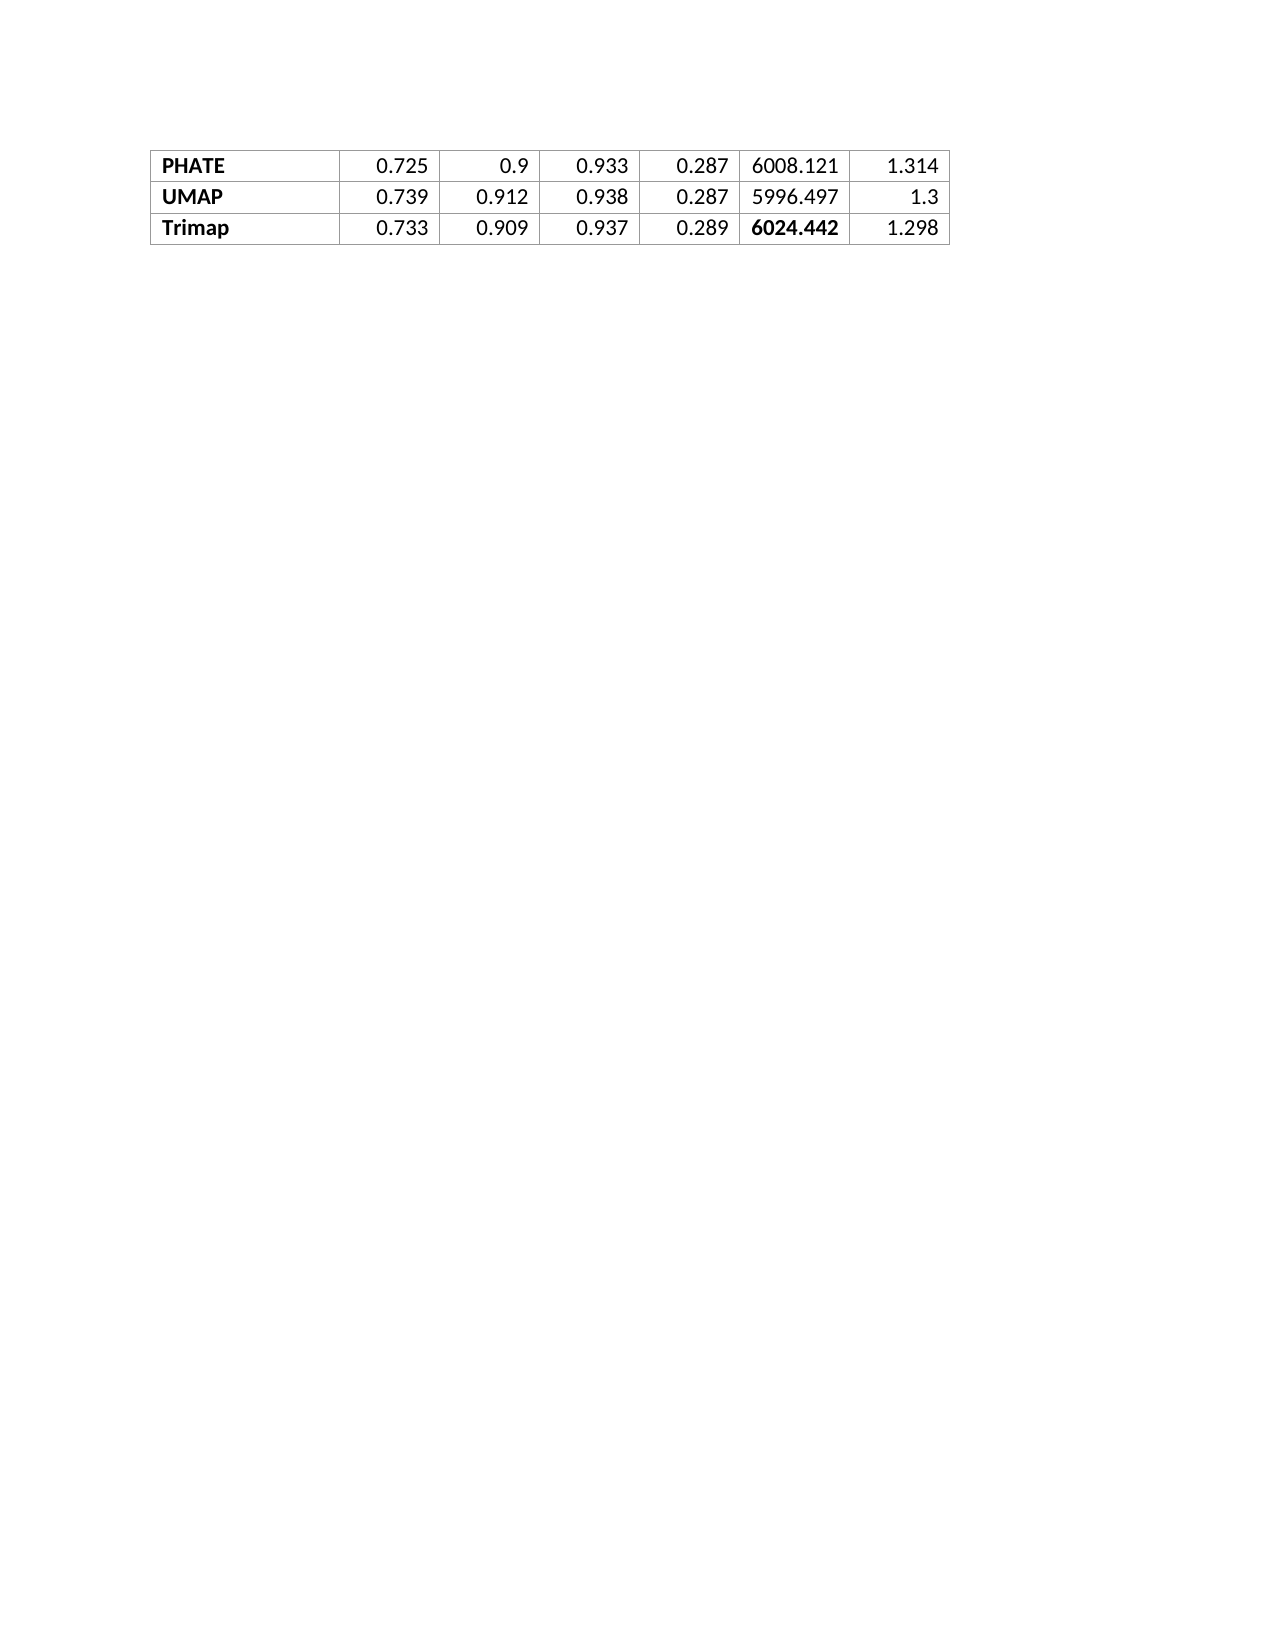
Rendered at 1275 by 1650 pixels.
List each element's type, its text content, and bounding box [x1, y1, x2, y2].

table_cell 5996.497 [740, 182, 849, 212]
table_cell 0.287 [640, 182, 739, 212]
table_cell 0.938 [540, 182, 639, 212]
table_cell 0.289 [640, 214, 739, 244]
table_cell 0.912 [440, 182, 539, 212]
table_cell UMAP [151, 182, 339, 212]
table_cell 6024.442 [740, 214, 849, 244]
table_cell 0.739 [340, 182, 439, 212]
table_cell 0.287 [640, 151, 739, 181]
table_cell 0.933 [540, 151, 639, 181]
table_cell 0.937 [540, 214, 639, 244]
table_cell 0.9 [440, 151, 539, 181]
table_cell 6008.121 [740, 151, 849, 181]
table_cell 0.725 [340, 151, 439, 181]
table_cell 1.298 [850, 214, 949, 244]
table_cell 0.909 [440, 214, 539, 244]
table_cell 1.3 [850, 182, 949, 212]
table_cell PHATE [151, 151, 339, 181]
table_cell 0.733 [340, 214, 439, 244]
table_cell 1.314 [850, 151, 949, 181]
table_cell Trimap [151, 214, 339, 244]
